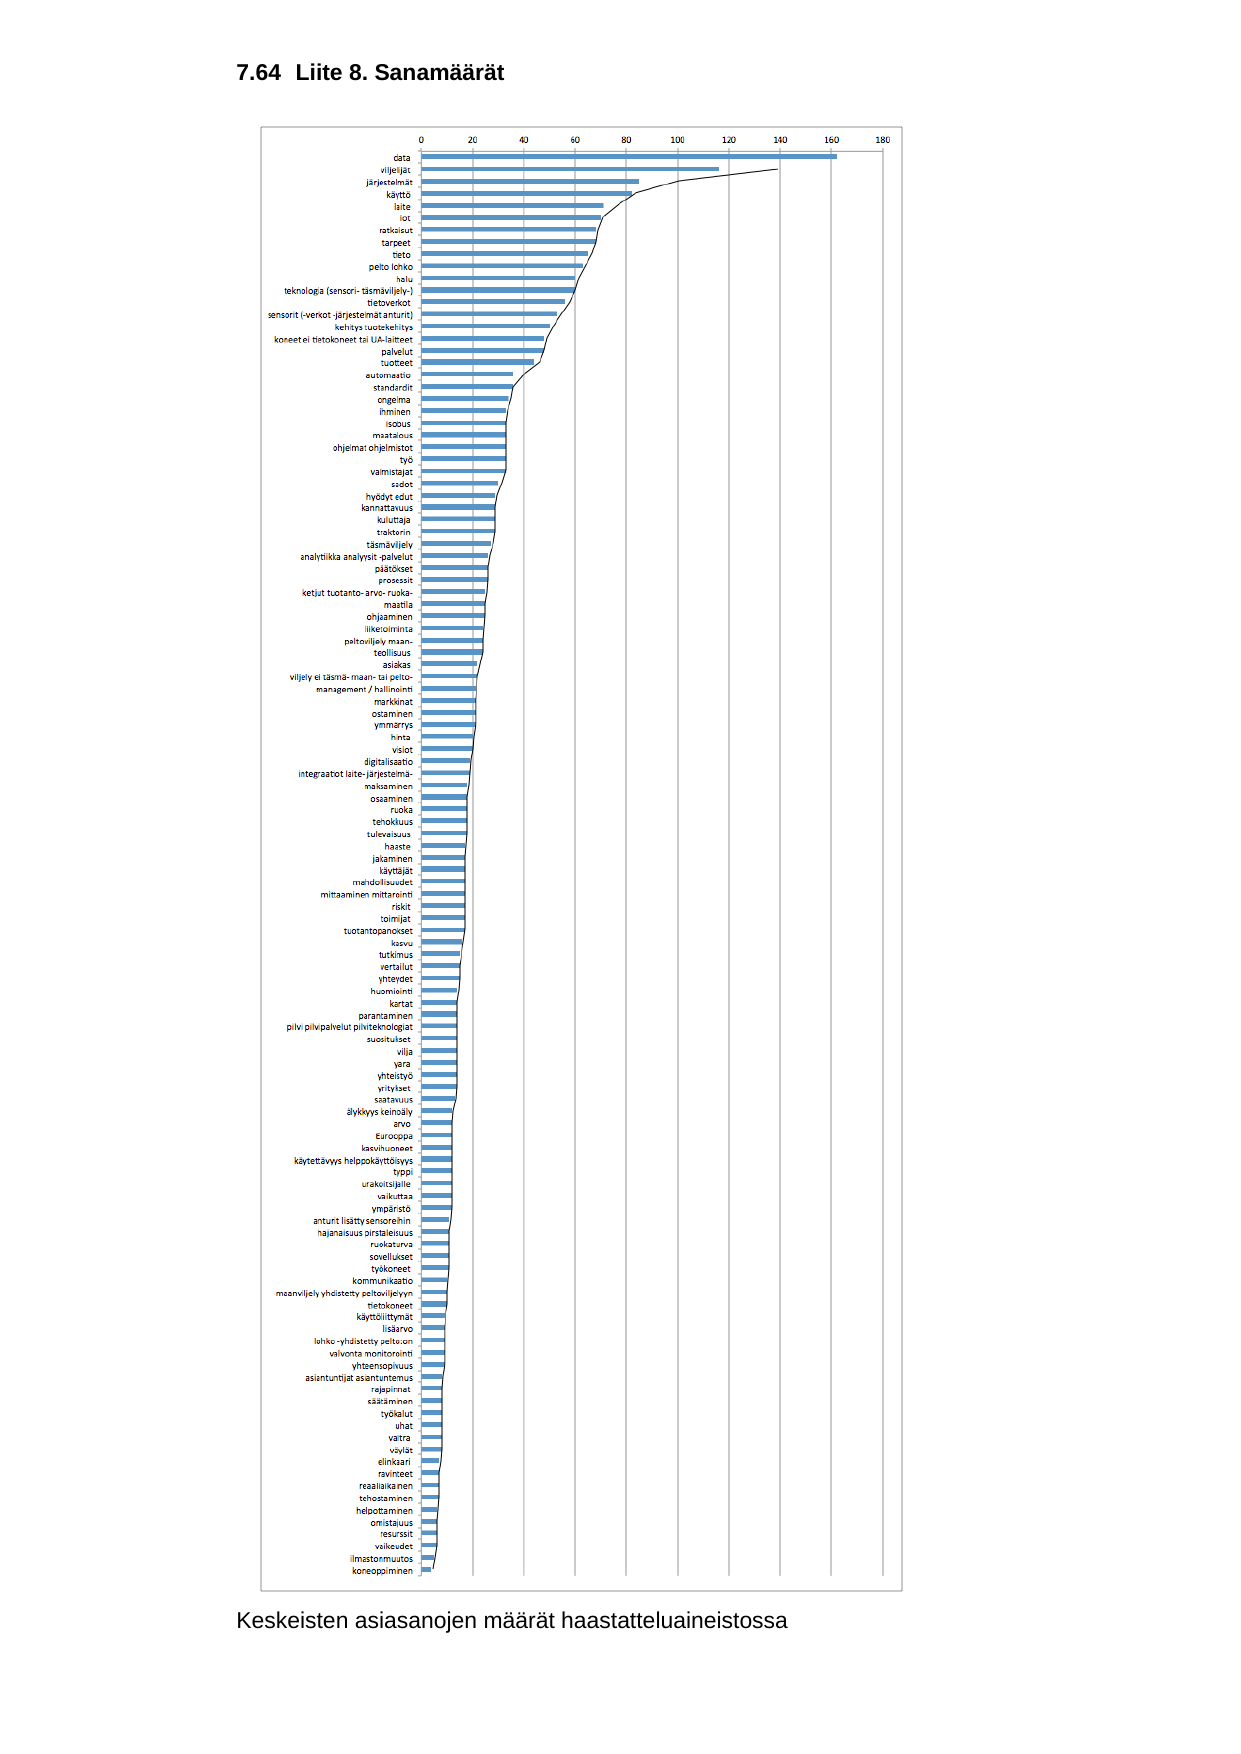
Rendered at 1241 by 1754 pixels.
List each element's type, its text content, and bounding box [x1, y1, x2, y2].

subtitle Liite 8. Sanamäärät [236, 59, 1152, 85]
picture [255, 121, 905, 1594]
